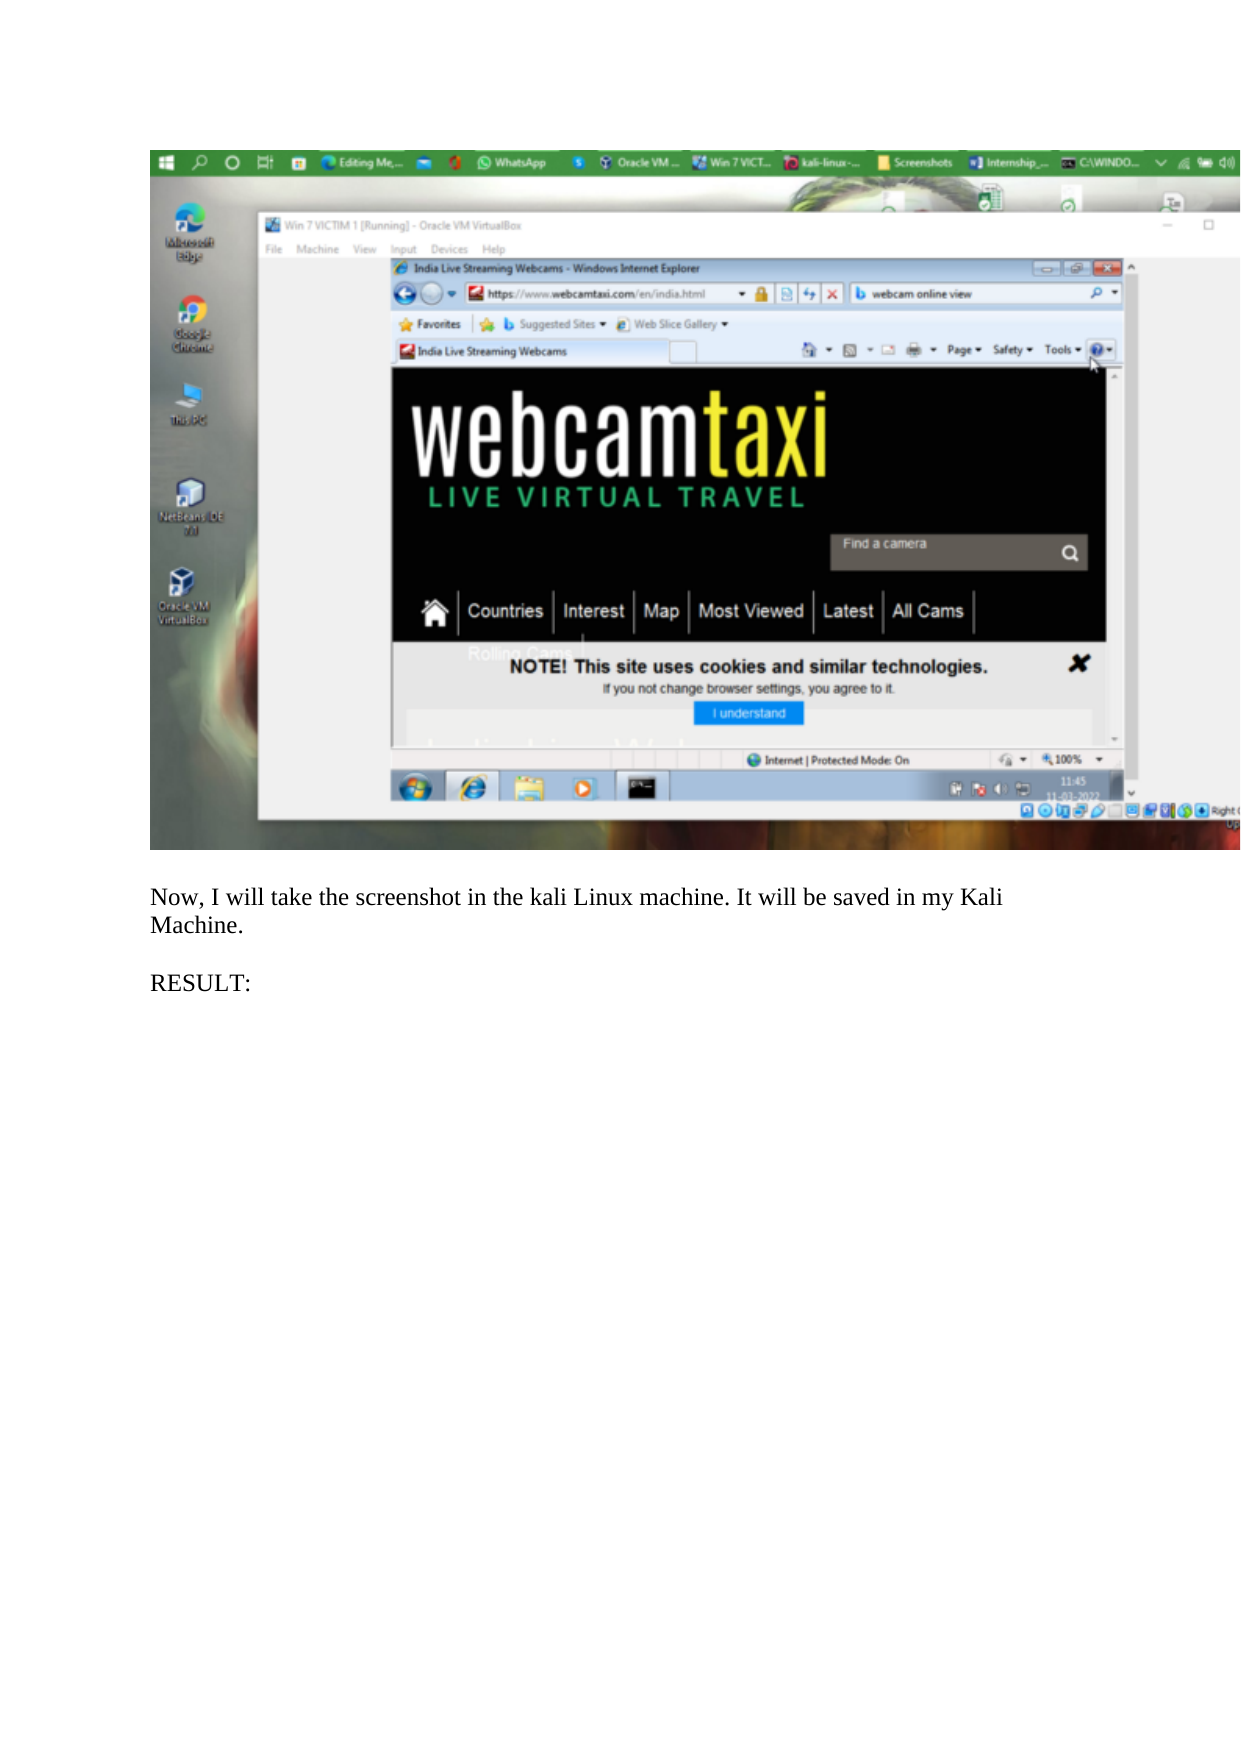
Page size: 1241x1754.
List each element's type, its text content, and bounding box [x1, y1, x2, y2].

picture [150, 150, 1241, 850]
text RESULT: [150, 968, 1090, 997]
text Now, I will take the screenshot in the kali Linux machine. It will be saved in my Kali Machine. [150, 882, 1090, 939]
